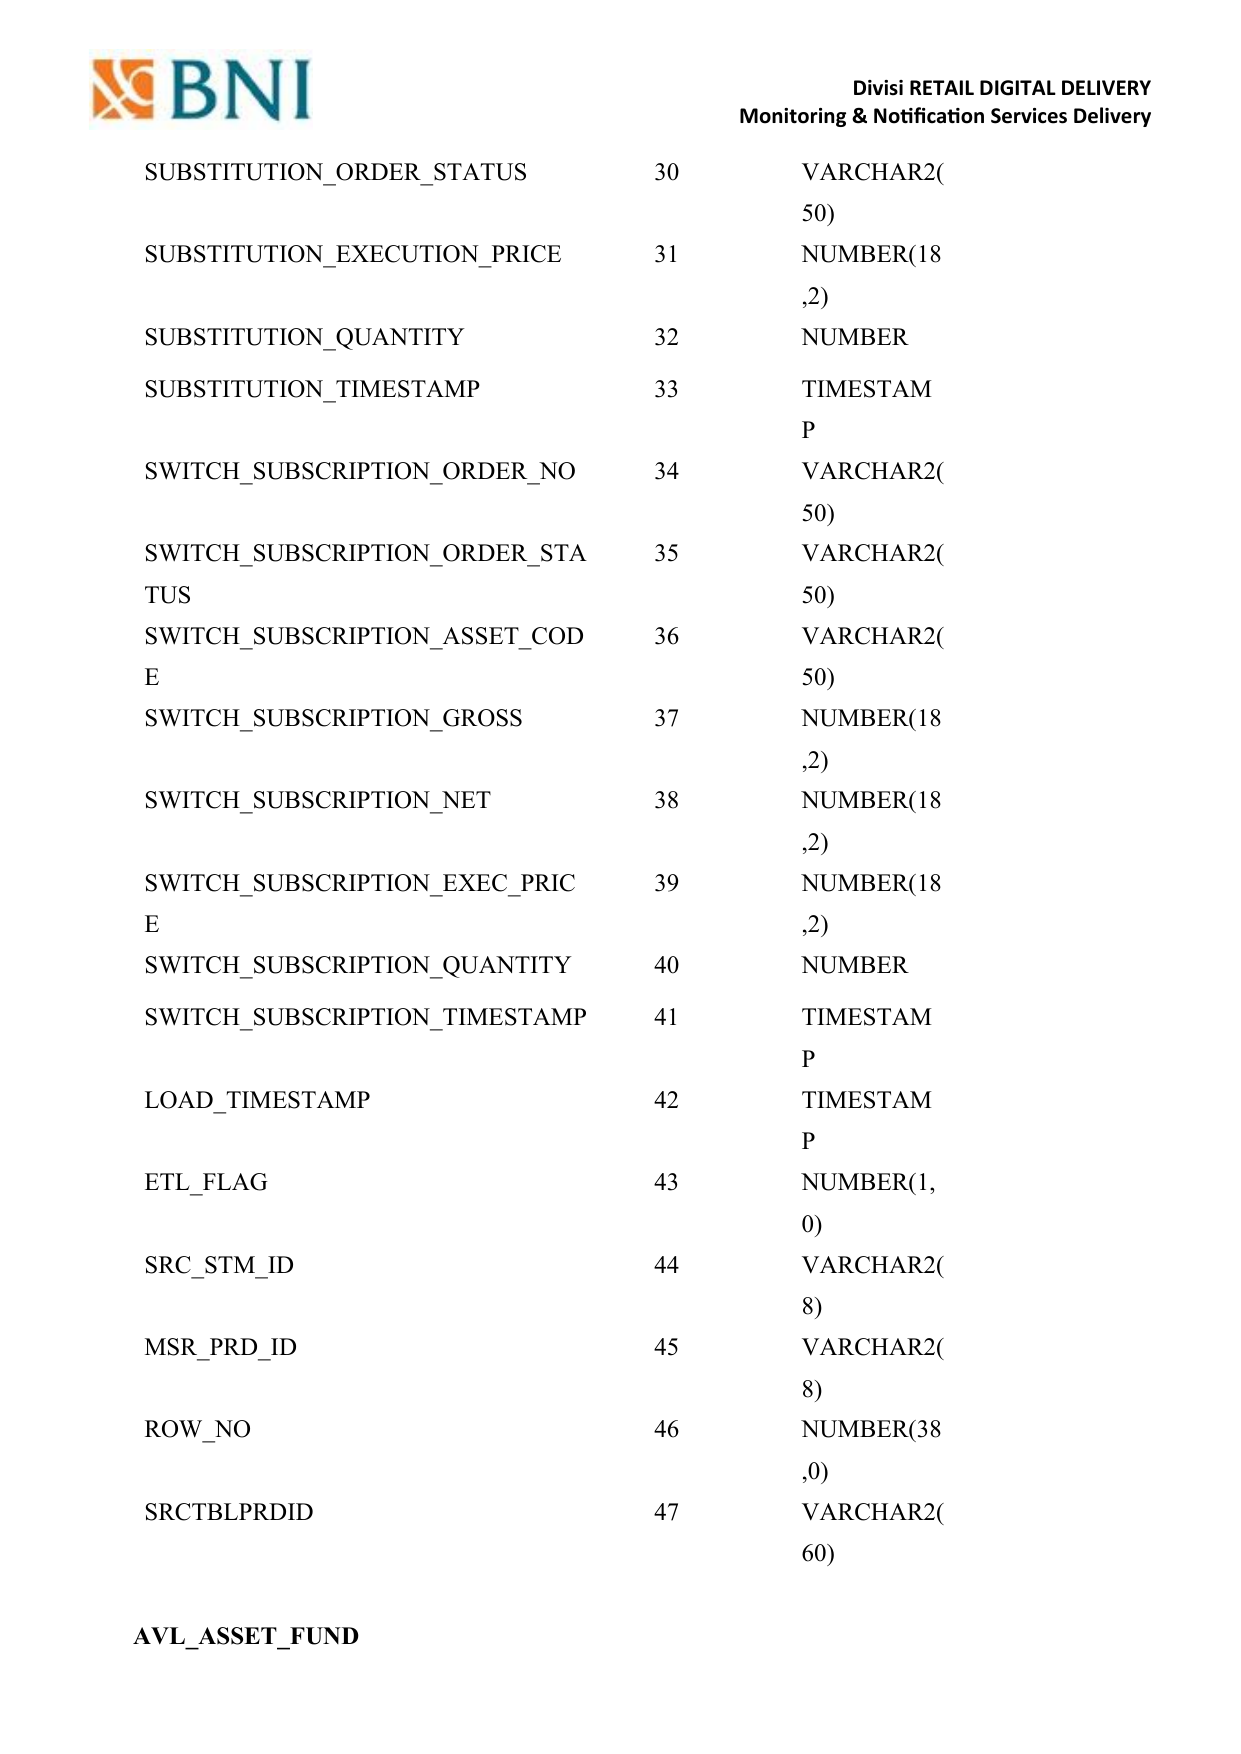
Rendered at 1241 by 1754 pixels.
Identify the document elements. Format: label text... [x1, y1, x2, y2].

table_cell 41 [599, 1004, 746, 1086]
table_cell 42 [599, 1086, 746, 1168]
table_cell 36 [599, 622, 746, 704]
table_cell 38 [599, 787, 746, 869]
table_cell 34 [599, 457, 746, 539]
table_cell 35 [599, 540, 746, 622]
table_cell VARCHAR2(50) [746, 158, 956, 240]
table_cell 39 [599, 869, 746, 951]
table_cell 43 [599, 1168, 746, 1251]
table_cell 33 [599, 375, 746, 457]
table_cell VARCHAR2(8) [746, 1251, 956, 1333]
table_cell 46 [599, 1416, 746, 1498]
table_cell 47 [599, 1498, 746, 1580]
table_cell SRC_STM_ID [89, 1251, 598, 1333]
table_cell 30 [599, 158, 746, 240]
table_cell 32 [599, 323, 746, 375]
table_cell SUBSTITUTION_EXECUTION_PRICE [89, 240, 598, 323]
table_cell TIMESTAMP [746, 1086, 956, 1168]
table_cell ROW_NO [89, 1416, 598, 1498]
text AVL_ASSET_FUND [133, 1622, 1152, 1649]
table_cell VARCHAR2(50) [746, 622, 956, 704]
table_cell SUBSTITUTION_TIMESTAMP [89, 375, 598, 457]
table_cell NUMBER [746, 951, 956, 1003]
table_cell 44 [599, 1251, 746, 1333]
table_cell VARCHAR2(8) [746, 1333, 956, 1416]
table_cell NUMBER(18,2) [746, 869, 956, 951]
table_cell ETL_FLAG [89, 1168, 598, 1251]
table_cell NUMBER(38,0) [746, 1416, 956, 1498]
table_cell VARCHAR2(50) [746, 540, 956, 622]
table_cell SWITCH_SUBSCRIPTION_TIMESTAMP [89, 1004, 598, 1086]
table_cell NUMBER(18,2) [746, 787, 956, 869]
table_cell VARCHAR2(50) [746, 457, 956, 539]
table_cell SWITCH_SUBSCRIPTION_NET [89, 787, 598, 869]
table_cell 40 [599, 951, 746, 1003]
table_cell LOAD_TIMESTAMP [89, 1086, 598, 1168]
table_cell VARCHAR2(60) [746, 1498, 956, 1580]
table_cell 45 [599, 1333, 746, 1416]
table_cell TIMESTAMP [746, 375, 956, 457]
table_cell 31 [599, 240, 746, 323]
table_cell MSR_PRD_ID [89, 1333, 598, 1416]
table_cell NUMBER [746, 323, 956, 375]
table_cell SWITCH_SUBSCRIPTION_GROSS [89, 704, 598, 787]
table_cell NUMBER(1,0) [746, 1168, 956, 1251]
table_cell TIMESTAMP [746, 1004, 956, 1086]
table_cell SWITCH_SUBSCRIPTION_ORDER_NO [89, 457, 598, 539]
table_cell SRCTBLPRDID [89, 1498, 598, 1580]
table_cell SWITCH_SUBSCRIPTION_EXEC_PRICE [89, 869, 598, 951]
table_cell SUBSTITUTION_QUANTITY [89, 323, 598, 375]
picture [88, 49, 313, 130]
table_cell NUMBER(18,2) [746, 240, 956, 323]
table_cell 37 [599, 704, 746, 787]
table_cell SWITCH_SUBSCRIPTION_ORDER_STATUS [89, 540, 598, 622]
table_cell SWITCH_SUBSCRIPTION_QUANTITY [89, 951, 598, 1003]
table_cell NUMBER(18,2) [746, 704, 956, 787]
table_cell SUBSTITUTION_ORDER_STATUS [89, 158, 598, 240]
table_cell SWITCH_SUBSCRIPTION_ASSET_CODE [89, 622, 598, 704]
